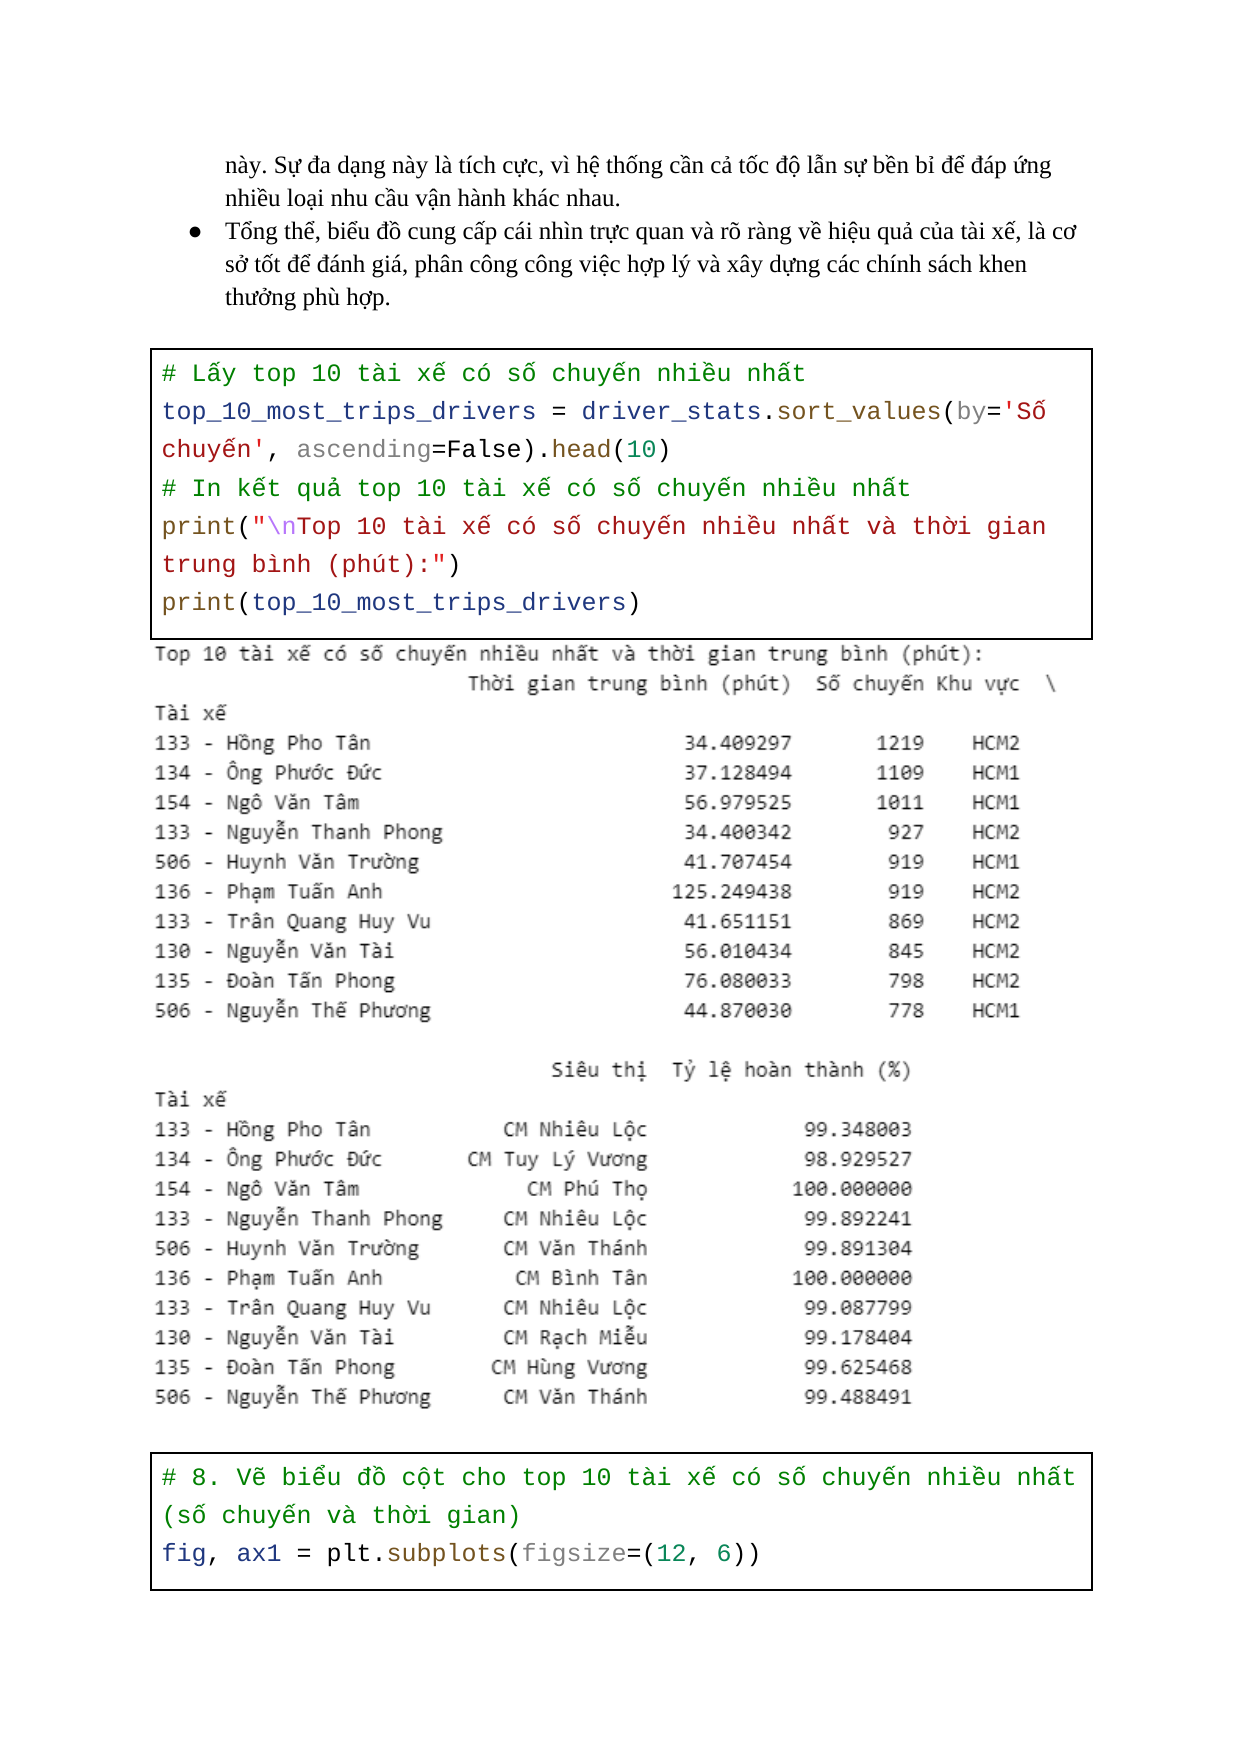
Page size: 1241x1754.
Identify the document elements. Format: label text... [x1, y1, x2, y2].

list Tổng thể, biểu đồ cung cấp cái nhìn trực quan và rõ ràng về hiệu quả của tài xế, là cơ sở tốt để đánh giá, phân công công việc hợp lý và xây dựng các chính sách khen thưởng phù hợp. [187, 216, 1090, 311]
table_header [152, 1454, 1091, 1589]
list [187, 150, 1090, 212]
table_header # Lấy top 10 tài xế có số chuyến nhiều nhất top_10_most_trips_drivers = driver_stats.sort_values(by='Số chuyến', ascending=False).head(10) # In kết quả top 10 tài xế có số chuyến nhiều nhất print("\nTop 10 tài xế có số chuyến nhiều nhất và thời gian trung bình (phút):") print(top_10_most_trips_drivers) [152, 350, 1091, 638]
picture [150, 640, 1083, 1415]
